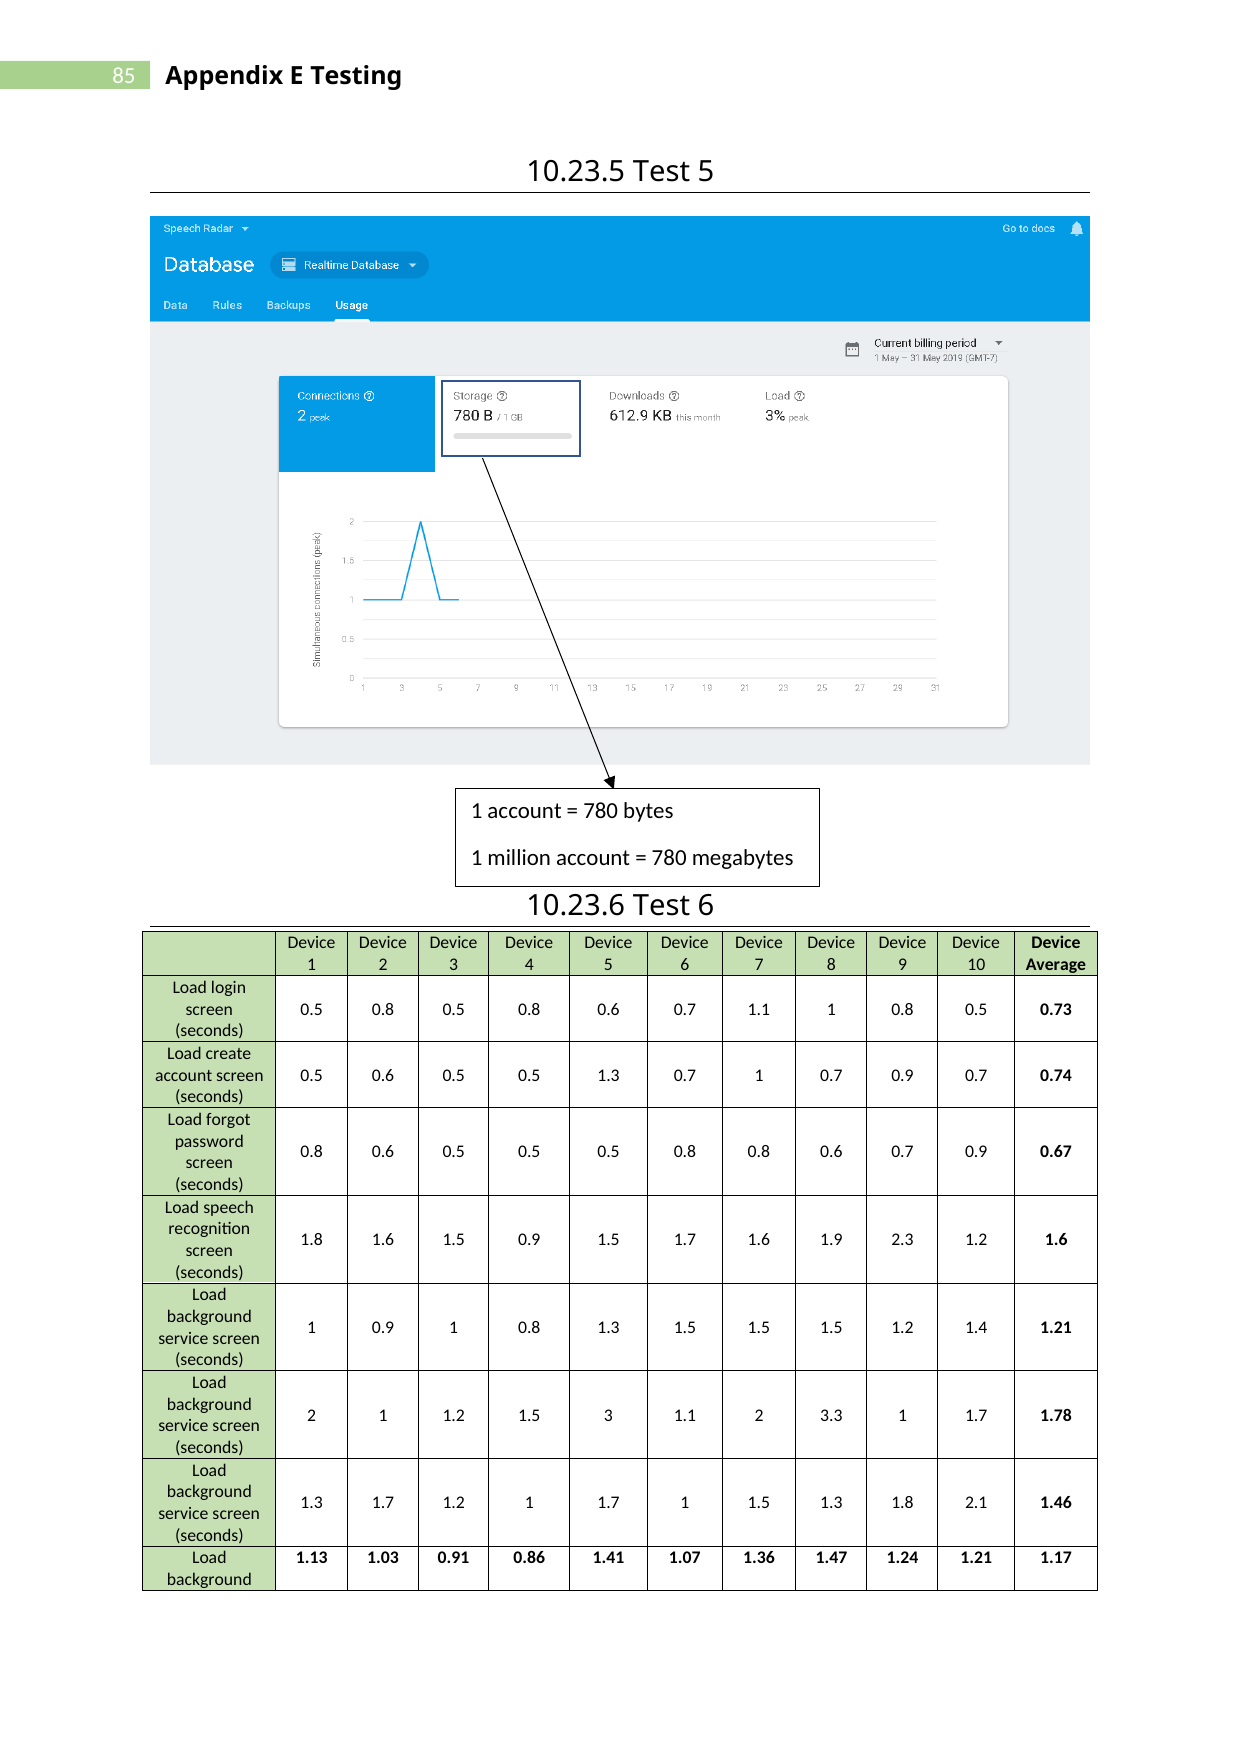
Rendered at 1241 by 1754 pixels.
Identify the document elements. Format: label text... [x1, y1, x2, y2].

table_cell 1.7 [648, 1196, 722, 1282]
table_cell 0.5 [570, 1108, 647, 1195]
table_cell 1.2 [419, 1371, 488, 1458]
table_cell Load create account screen (seconds) [143, 1042, 275, 1107]
table_cell 0.5 [938, 976, 1014, 1041]
table_header Device Average [1015, 932, 1097, 975]
table_cell 1.3 [570, 1042, 647, 1107]
table_header Device 3 [419, 932, 488, 975]
table_cell 0.9 [348, 1284, 418, 1370]
table_header Device 6 [648, 932, 722, 975]
table_cell 1.5 [419, 1196, 488, 1282]
table_cell 2 [276, 1371, 347, 1458]
table_cell 0.74 [1015, 1042, 1097, 1107]
table_header [143, 932, 275, 975]
table_cell 1.5 [570, 1196, 647, 1282]
table_cell 1.21 [1015, 1284, 1097, 1370]
table_cell 1.6 [1015, 1196, 1097, 1282]
table_cell 1.3 [570, 1284, 647, 1370]
table_cell 1.13 [276, 1547, 347, 1590]
table_cell 0.6 [348, 1108, 418, 1195]
table_header Device 2 [348, 932, 418, 975]
table_cell 1.1 [723, 976, 795, 1041]
table_cell 1.24 [867, 1547, 937, 1590]
table_cell Load login screen (seconds) [143, 976, 275, 1041]
subtitle Test 5 [150, 150, 1090, 192]
table_cell 1.9 [796, 1196, 866, 1282]
table_cell 0.8 [648, 1108, 722, 1195]
table_cell 0.5 [276, 976, 347, 1041]
table_cell 1.2 [867, 1284, 937, 1370]
table_cell 1.7 [348, 1459, 418, 1546]
table_cell 1 [723, 1042, 795, 1107]
table_cell 1.7 [570, 1459, 647, 1546]
table_cell 0.6 [796, 1108, 866, 1195]
picture [443, 382, 579, 455]
table_cell 1.5 [796, 1284, 866, 1370]
table_cell 0.73 [1015, 976, 1097, 1041]
table_header Device 5 [570, 932, 647, 975]
table_cell 2.1 [938, 1459, 1014, 1546]
table_cell 1.5 [489, 1371, 569, 1458]
table_cell 1.46 [1015, 1459, 1097, 1546]
table_cell 1 [348, 1371, 418, 1458]
table_cell 0.9 [938, 1108, 1014, 1195]
table_header Device 9 [867, 932, 937, 975]
table_cell 2.3 [867, 1196, 937, 1282]
table_cell 1 [276, 1284, 347, 1370]
table_cell 1.03 [348, 1547, 418, 1590]
table_cell 1.07 [648, 1547, 722, 1590]
table_cell 1.8 [276, 1196, 347, 1282]
table_cell 0.91 [419, 1547, 488, 1590]
table_cell 1 [867, 1371, 937, 1458]
table_cell 0.8 [723, 1108, 795, 1195]
table_cell 1.5 [648, 1284, 722, 1370]
table_cell 0.5 [419, 976, 488, 1041]
table_cell 1.17 [1015, 1547, 1097, 1590]
table_cell 1.5 [723, 1459, 795, 1546]
table_cell 1.4 [938, 1284, 1014, 1370]
table_cell 0.67 [1015, 1108, 1097, 1195]
table_cell 0.5 [276, 1042, 347, 1107]
table_cell 1 [489, 1459, 569, 1546]
table_cell Load speech recognition screen (seconds) [143, 1196, 275, 1282]
table_cell 1.7 [938, 1371, 1014, 1458]
table_cell 0.8 [348, 976, 418, 1041]
table_cell Load forgot password screen (seconds) [143, 1108, 275, 1195]
table_cell 0.86 [489, 1547, 569, 1590]
table_cell 0.7 [867, 1108, 937, 1195]
table_cell Load background service screen (seconds) [143, 1371, 275, 1458]
table_header Device 7 [723, 932, 795, 975]
table_header Device 8 [796, 932, 866, 975]
table_cell 0.5 [489, 1108, 569, 1195]
picture [1073, 223, 1081, 235]
table_cell 1.2 [938, 1196, 1014, 1282]
table_cell 0.8 [489, 976, 569, 1041]
subtitle Test 6 [150, 884, 1090, 926]
table_cell 1.1 [648, 1371, 722, 1458]
table_cell 1.3 [796, 1459, 866, 1546]
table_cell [143, 1459, 275, 1546]
table_cell 1.2 [419, 1459, 488, 1546]
table_cell 1.78 [1015, 1371, 1097, 1458]
table_cell 0.8 [489, 1284, 569, 1370]
table_cell 0.5 [489, 1042, 569, 1107]
table_cell 0.8 [867, 976, 937, 1041]
table_cell Load background service screen (seconds) [143, 1284, 275, 1370]
table_cell 1.47 [796, 1547, 866, 1590]
picture [272, 253, 428, 277]
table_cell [143, 1547, 275, 1590]
table_cell 1 [648, 1459, 722, 1546]
table_cell 1.36 [723, 1547, 795, 1590]
table_cell 0.6 [348, 1042, 418, 1107]
table_cell 0.6 [570, 976, 647, 1041]
table_cell 0.7 [938, 1042, 1014, 1107]
table_header Device 1 [276, 932, 347, 975]
table_cell 0.7 [648, 1042, 722, 1107]
picture [150, 320, 1090, 765]
table_cell 0.9 [489, 1196, 569, 1282]
table_cell 1.5 [723, 1284, 795, 1370]
table_header Device 4 [489, 932, 569, 975]
table_cell 0.7 [796, 1042, 866, 1107]
table_cell 0.8 [276, 1108, 347, 1195]
table_cell 0.7 [648, 976, 722, 1041]
table_cell 0.5 [419, 1042, 488, 1107]
table_cell 1.3 [276, 1459, 347, 1546]
table_cell 1.8 [867, 1459, 937, 1546]
table_cell 1.6 [723, 1196, 795, 1282]
table_cell 1 [419, 1284, 488, 1370]
table_cell 1 [796, 976, 866, 1041]
table_cell 1.41 [570, 1547, 647, 1590]
table_header Device 10 [938, 932, 1014, 975]
table_cell 1.6 [348, 1196, 418, 1282]
table_cell 1.21 [938, 1547, 1014, 1590]
table_cell 3.3 [796, 1371, 866, 1458]
table_cell 2 [723, 1371, 795, 1458]
table_cell 0.5 [419, 1108, 488, 1195]
table_cell 3 [570, 1371, 647, 1458]
table_cell 0.9 [867, 1042, 937, 1107]
